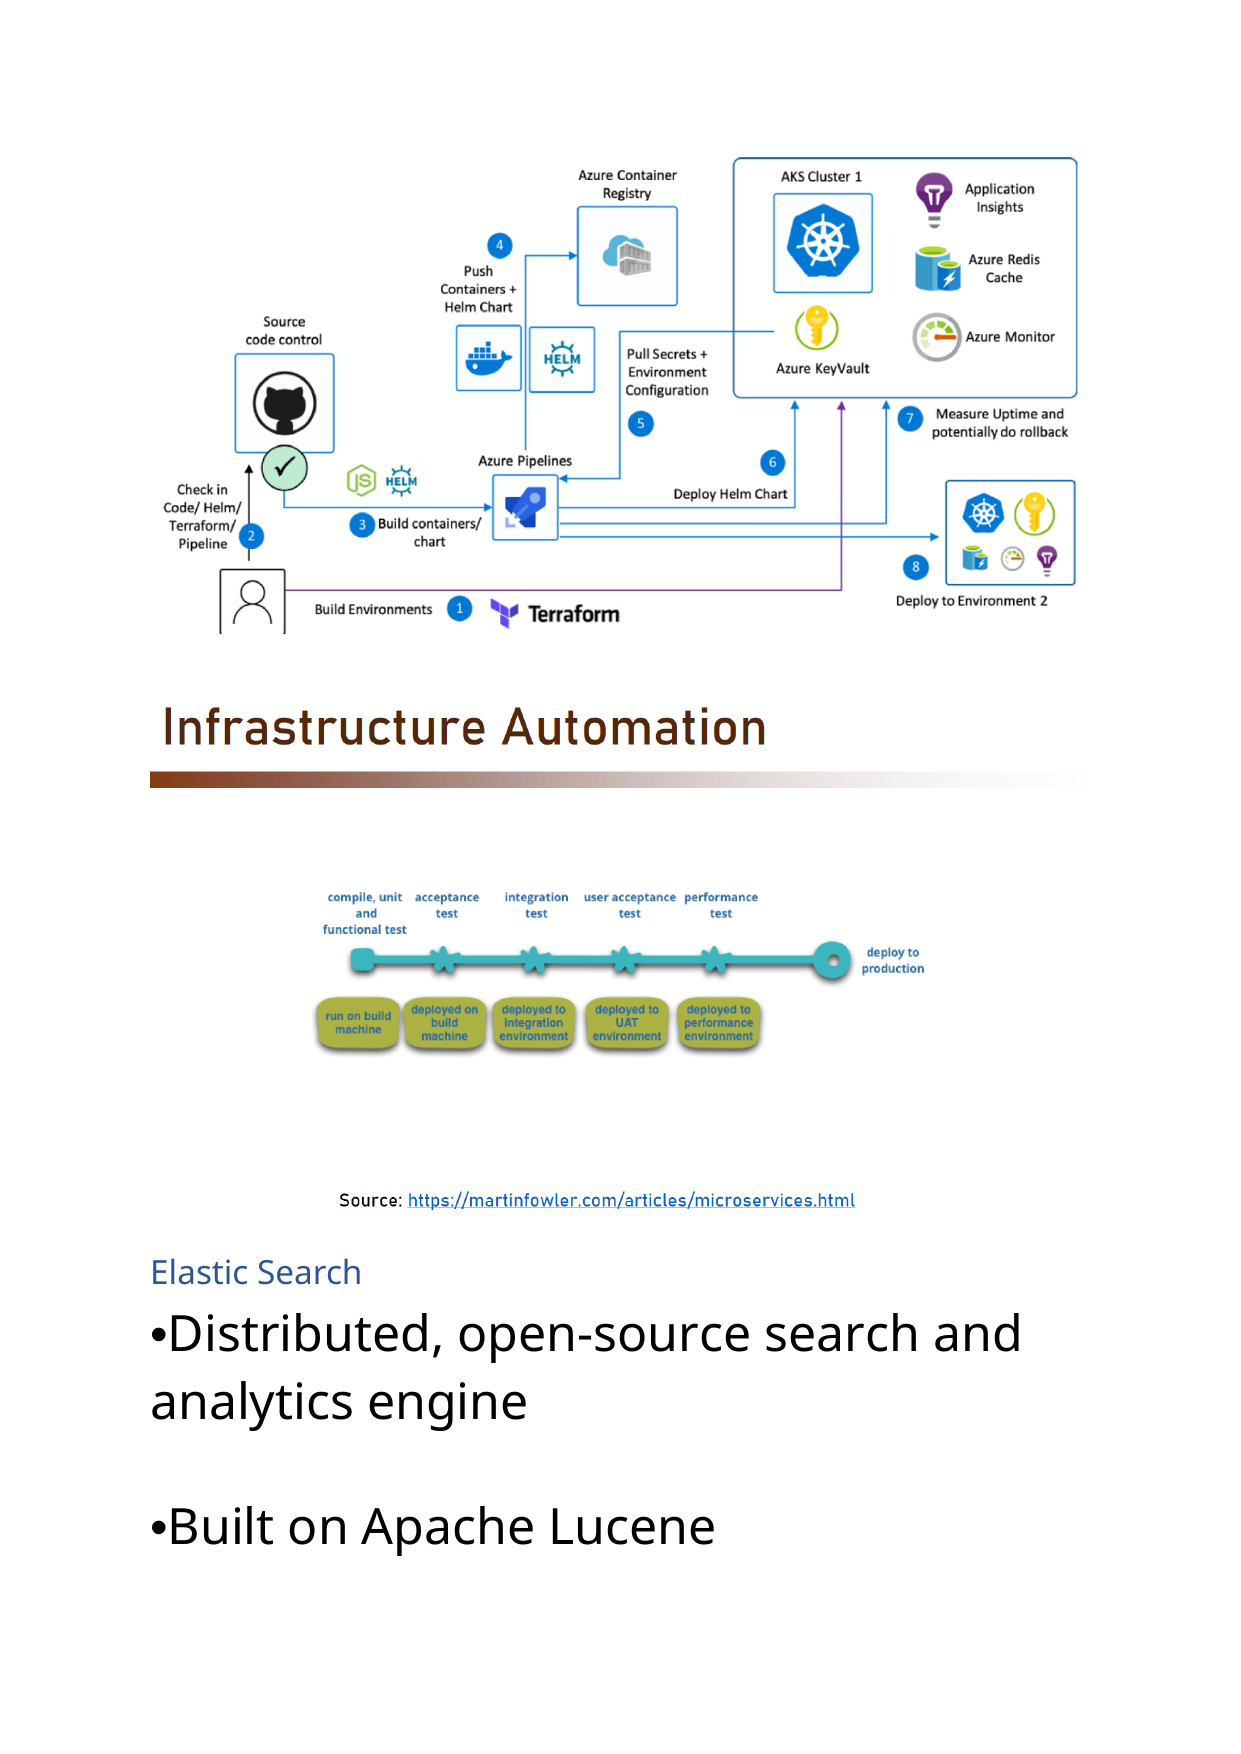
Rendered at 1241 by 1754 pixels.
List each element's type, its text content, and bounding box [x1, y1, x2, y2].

picture [150, 700, 1088, 1222]
text •Built on Apache Lucene [150, 1491, 1090, 1559]
picture [150, 150, 1088, 635]
subtitle Elastic Search [150, 1249, 1090, 1294]
text •Distributed, open-source search and analytics engine [150, 1298, 1090, 1434]
